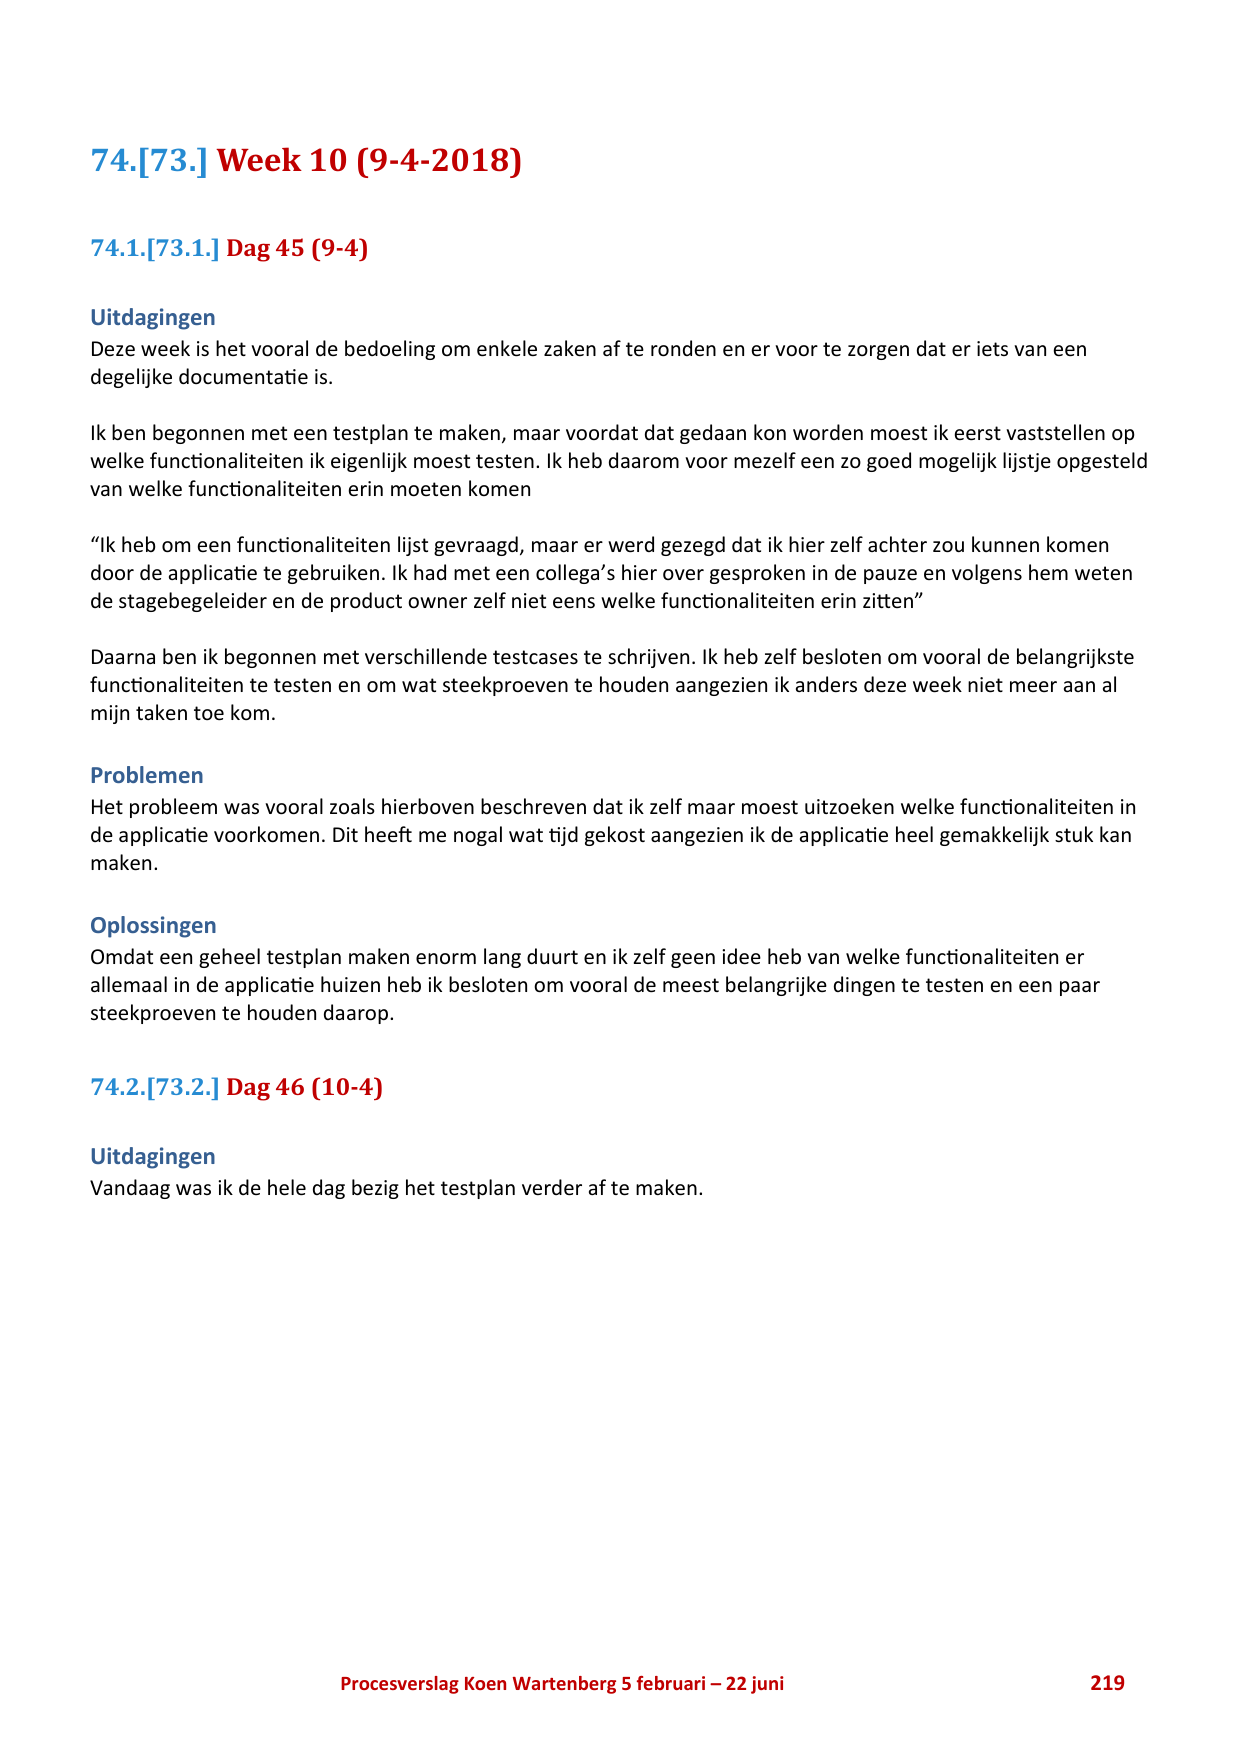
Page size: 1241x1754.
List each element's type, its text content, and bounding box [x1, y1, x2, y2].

subtitle Week 10 (9-4-2018) [90, 139, 1150, 178]
text Vandaag was ik de hele dag bezig het testplan verder af te maken. [90, 1173, 1150, 1201]
text Problemen [90, 759, 1150, 790]
text Het probleem was vooral zoals hierboven beschreven dat ik zelf maar moest uitzoeken welke functionaliteiten in de applicatie voorkomen. Dit heeft me nogal wat tijd gekost aangezien ik de applicatie heel gemakkelijk stuk kan maken. [90, 792, 1150, 876]
text Uitdagingen [90, 301, 1150, 332]
text Ik ben begonnen met een testplan te maken, maar voordat dat gedaan kon worden moest ik eerst vaststellen op welke functionaliteiten ik eigenlijk moest testen. Ik heb daarom voor mezelf een zo goed mogelijk lijstje opgesteld van welke functionaliteiten erin moeten komen [90, 418, 1150, 502]
text “Ik heb om een functionaliteiten lijst gevraagd, maar er werd gezegd dat ik hier zelf achter zou kunnen komen door de applicatie te gebruiken. Ik had met een collega’s hier over gesproken in de pauze en volgens hem weten de stagebegeleider en de product owner zelf niet eens welke functionaliteiten erin zitten” [90, 530, 1150, 614]
text Omdat een geheel testplan maken enorm lang duurt en ik zelf geen idee heb van welke functionaliteiten er allemaal in de applicatie huizen heb ik besloten om vooral de meest belangrijke dingen te testen en een paar steekproeven te houden daarop. [90, 942, 1150, 1026]
text Oplossingen [90, 909, 1150, 940]
text Daarna ben ik begonnen met verschillende testcases te schrijven. Ik heb zelf besloten om vooral de belangrijkste functionaliteiten te testen en om wat steekproeven te houden aangezien ik anders deze week niet meer aan al mijn taken toe kom. [90, 642, 1150, 726]
subtitle Dag 46 (10-4) [90, 1072, 1150, 1101]
subtitle Dag 45 (9-4) [90, 233, 1150, 262]
text Deze week is het vooral de bedoeling om enkele zaken af te ronden en er voor te zorgen dat er iets van een degelijke documentatie is. [90, 334, 1150, 390]
text Uitdagingen [90, 1140, 1150, 1171]
